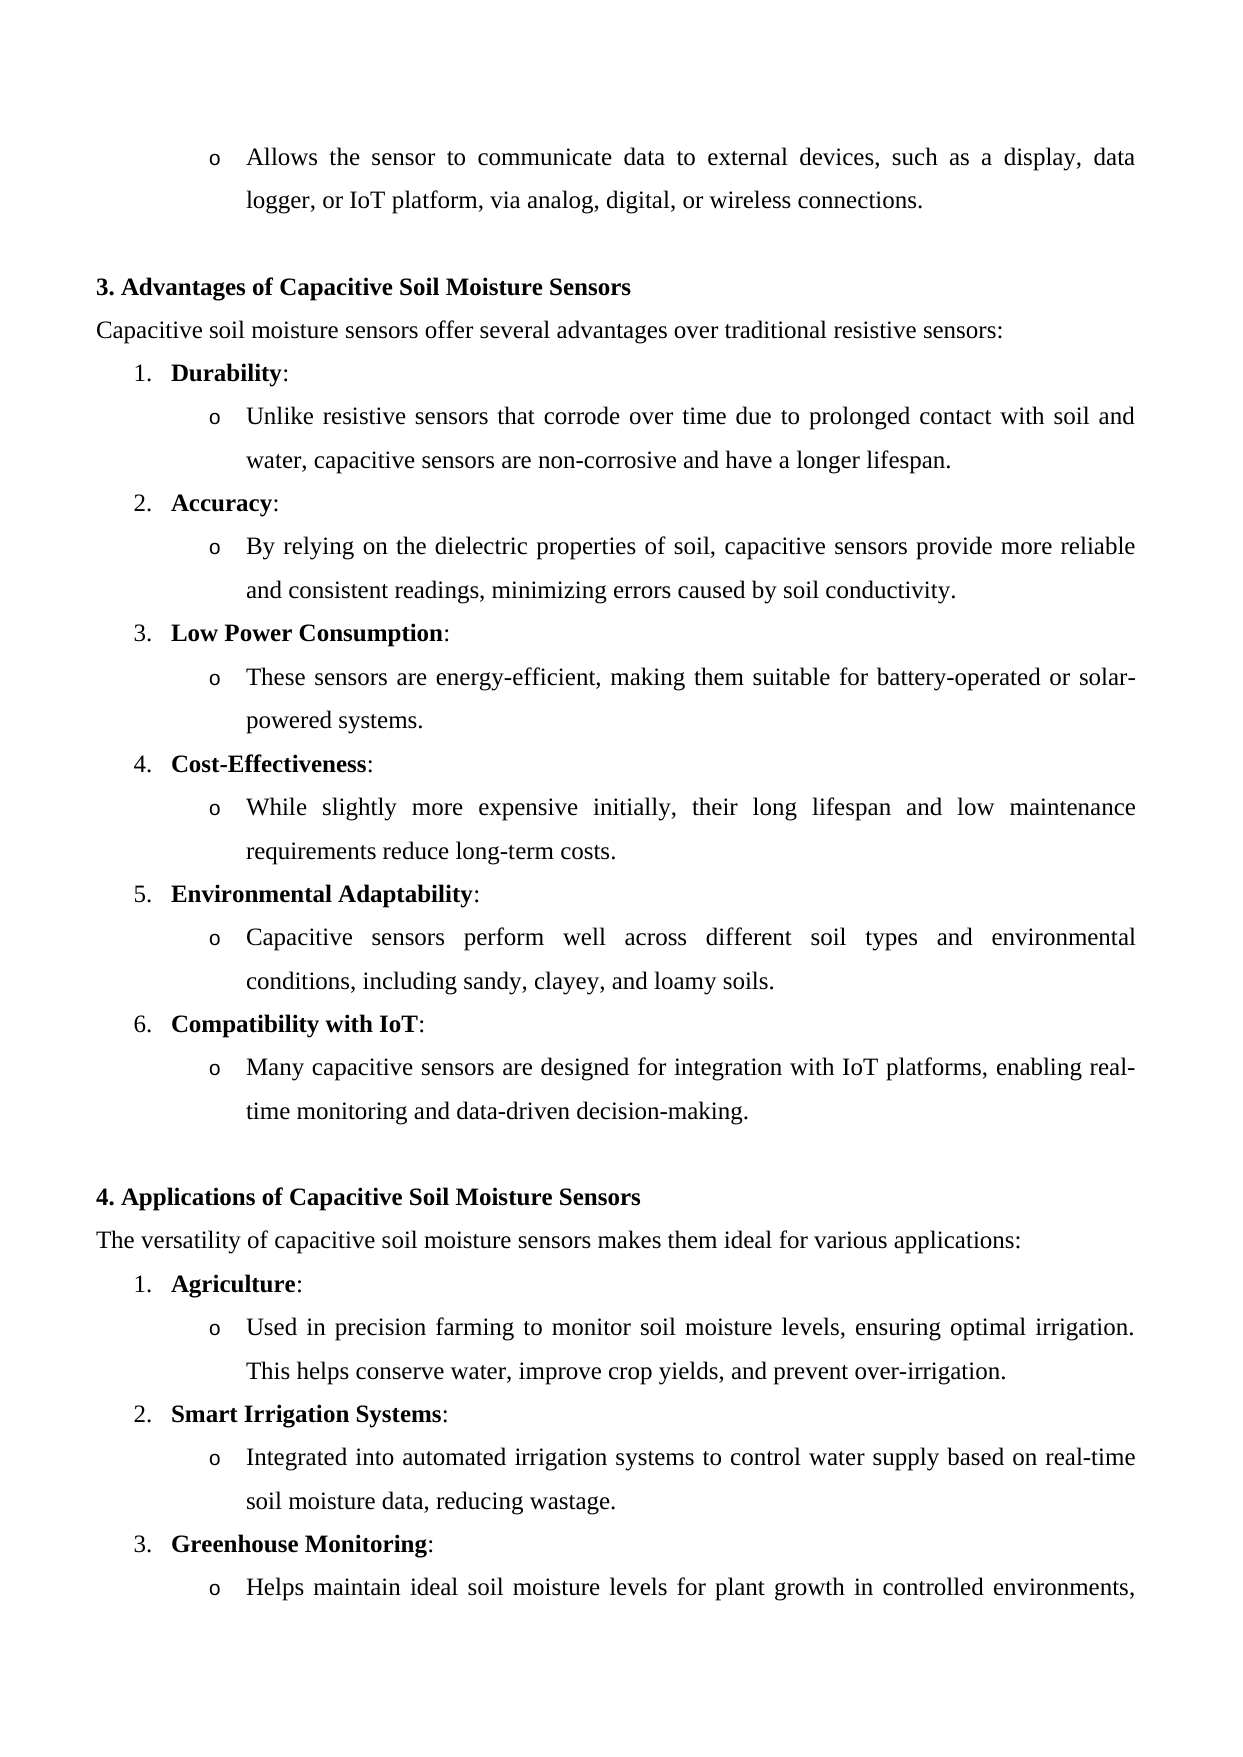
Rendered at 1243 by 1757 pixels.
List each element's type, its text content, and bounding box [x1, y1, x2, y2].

list Smart Irrigation Systems: [133, 1399, 1136, 1428]
text The versatility of capacitive soil moisture sensors makes them ideal for various applications: [96, 1226, 1136, 1254]
list These sensors are energy-efficient, making them suitable for battery-operated or solar-powered systems. [208, 662, 1136, 734]
list Many capacitive sensors are designed for integration with IoT platforms, enabling real-time monitoring and data-driven decision-making. [208, 1052, 1136, 1125]
list Agriculture: [133, 1269, 1136, 1297]
text 4. Applications of Capacitive Soil Moisture Sensors [96, 1182, 1136, 1211]
list Compatibility with IoT: [133, 1009, 1136, 1038]
list By relying on the dielectric properties of soil, capacitive sensors provide more reliable and consistent readings, minimizing errors caused by soil conductivity. [208, 531, 1136, 604]
list Accuracy: [133, 488, 1136, 517]
text 3. Advantages of Capacitive Soil Moisture Sensors [96, 272, 1136, 301]
list Capacitive sensors perform well across different soil types and environmental conditions, including sandy, clayey, and loamy soils. [208, 922, 1136, 995]
list Greenhouse Monitoring: [133, 1529, 1136, 1558]
list Environmental Adaptability: [133, 879, 1136, 908]
text Capacitive soil moisture sensors offer several advantages over traditional resistive sensors: [96, 315, 1136, 344]
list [208, 1572, 1136, 1602]
list Low Power Consumption: [133, 618, 1136, 647]
list Durability: [133, 358, 1136, 387]
list Integrated into automated irrigation systems to control water supply based on real-time soil moisture data, reducing wastage. [208, 1442, 1136, 1515]
list Allows the sensor to communicate data to external devices, such as a display, data logger, or IoT platform, via analog, digital, or wireless connections. [208, 142, 1136, 214]
list Cost-Effectiveness: [133, 749, 1136, 777]
list Unlike resistive sensors that corrode over time due to prolonged contact with soil and water, capacitive sensors are non-corrosive and have a longer lifespan. [208, 401, 1136, 474]
list While slightly more expensive initially, their long lifespan and low maintenance requirements reduce long-term costs. [208, 792, 1136, 864]
list Used in precision farming to monitor soil moisture levels, ensuring optimal irrigation. This helps conserve water, improve crop yields, and prevent over-irrigation. [208, 1312, 1136, 1384]
